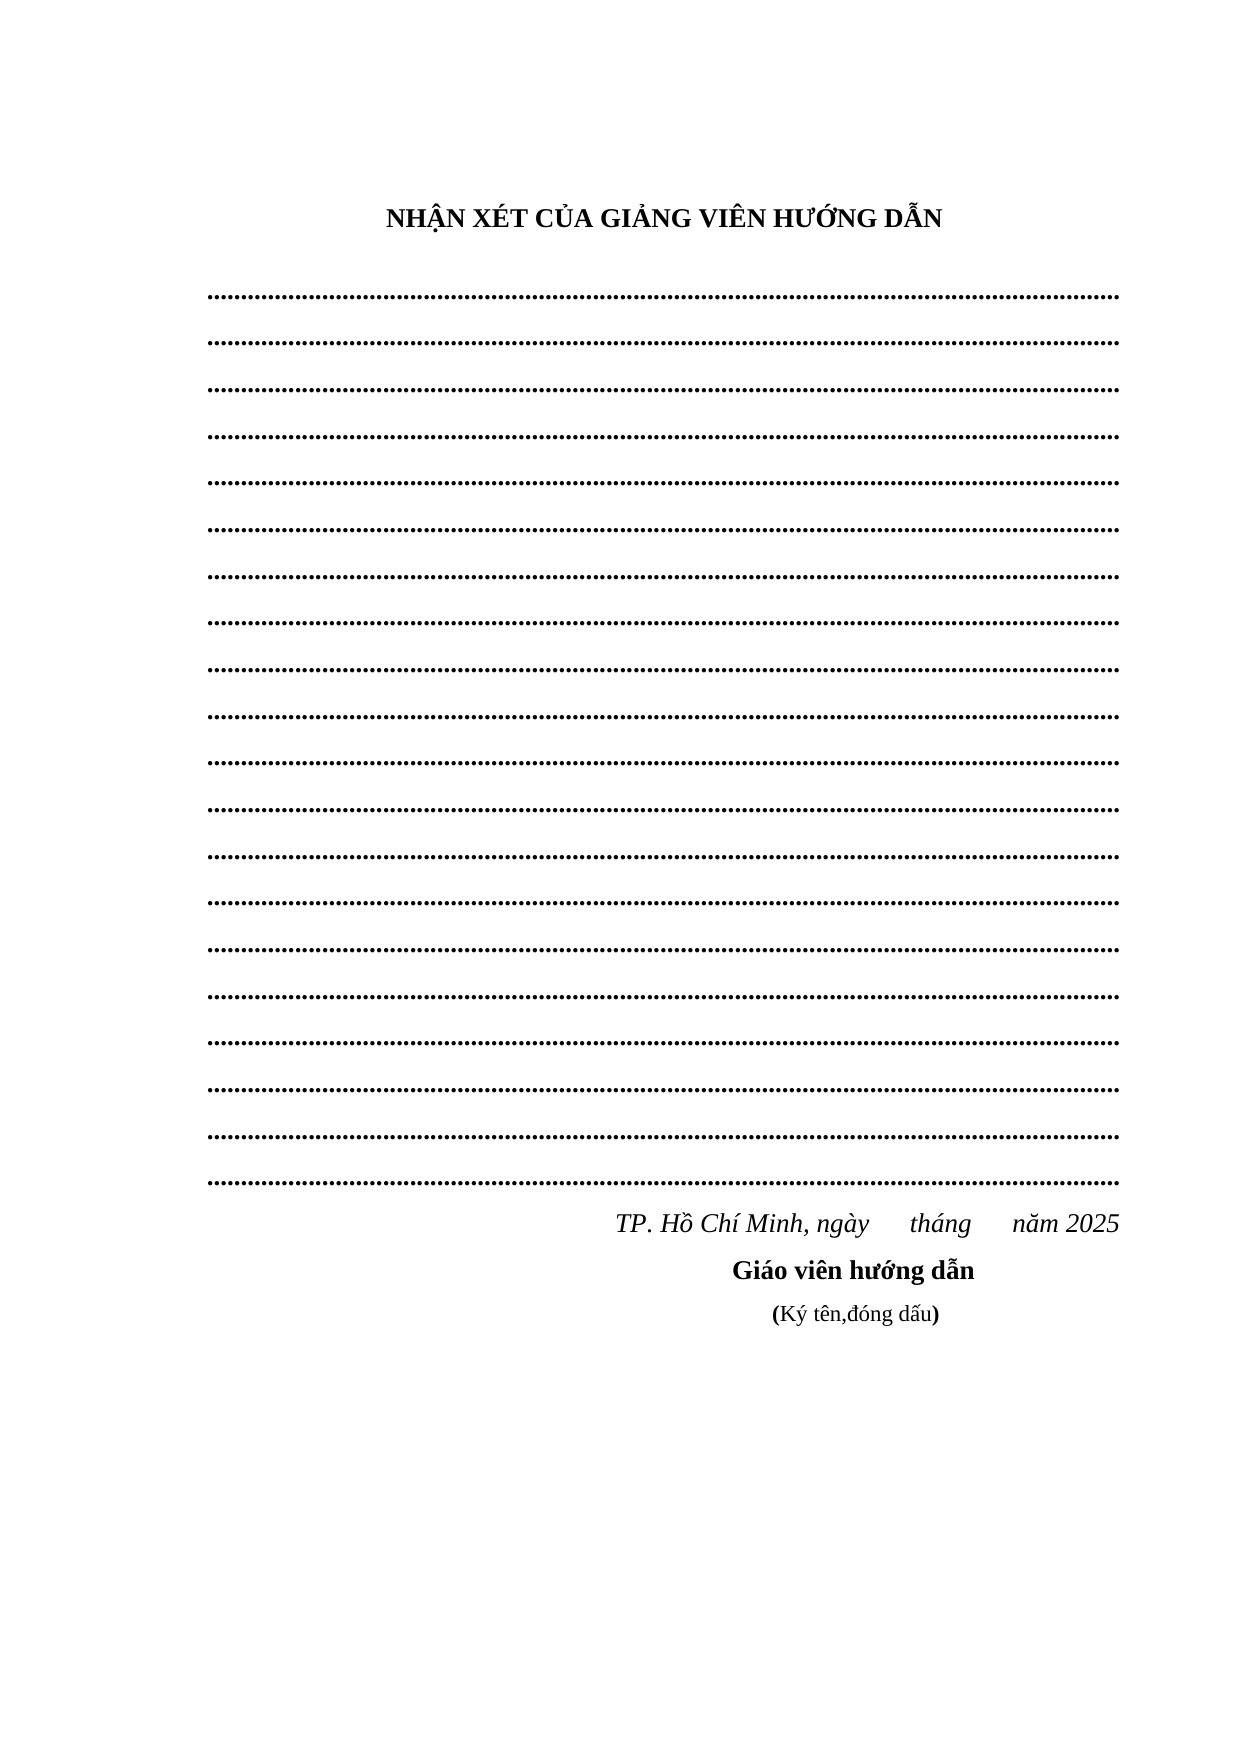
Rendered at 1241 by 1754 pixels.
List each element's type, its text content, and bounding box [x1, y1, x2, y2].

subtitle NHẬN XÉT CỦA GIẢNG VIÊN HƯỚNG DẪN [207, 202, 1122, 233]
text TP. Hồ Chí Minh, ngày tháng năm 2025 [207, 1207, 1122, 1238]
text (Ký tên,đóng dấu) [207, 1301, 1122, 1327]
text Giáo viên hướng dẫn [207, 1254, 1122, 1285]
